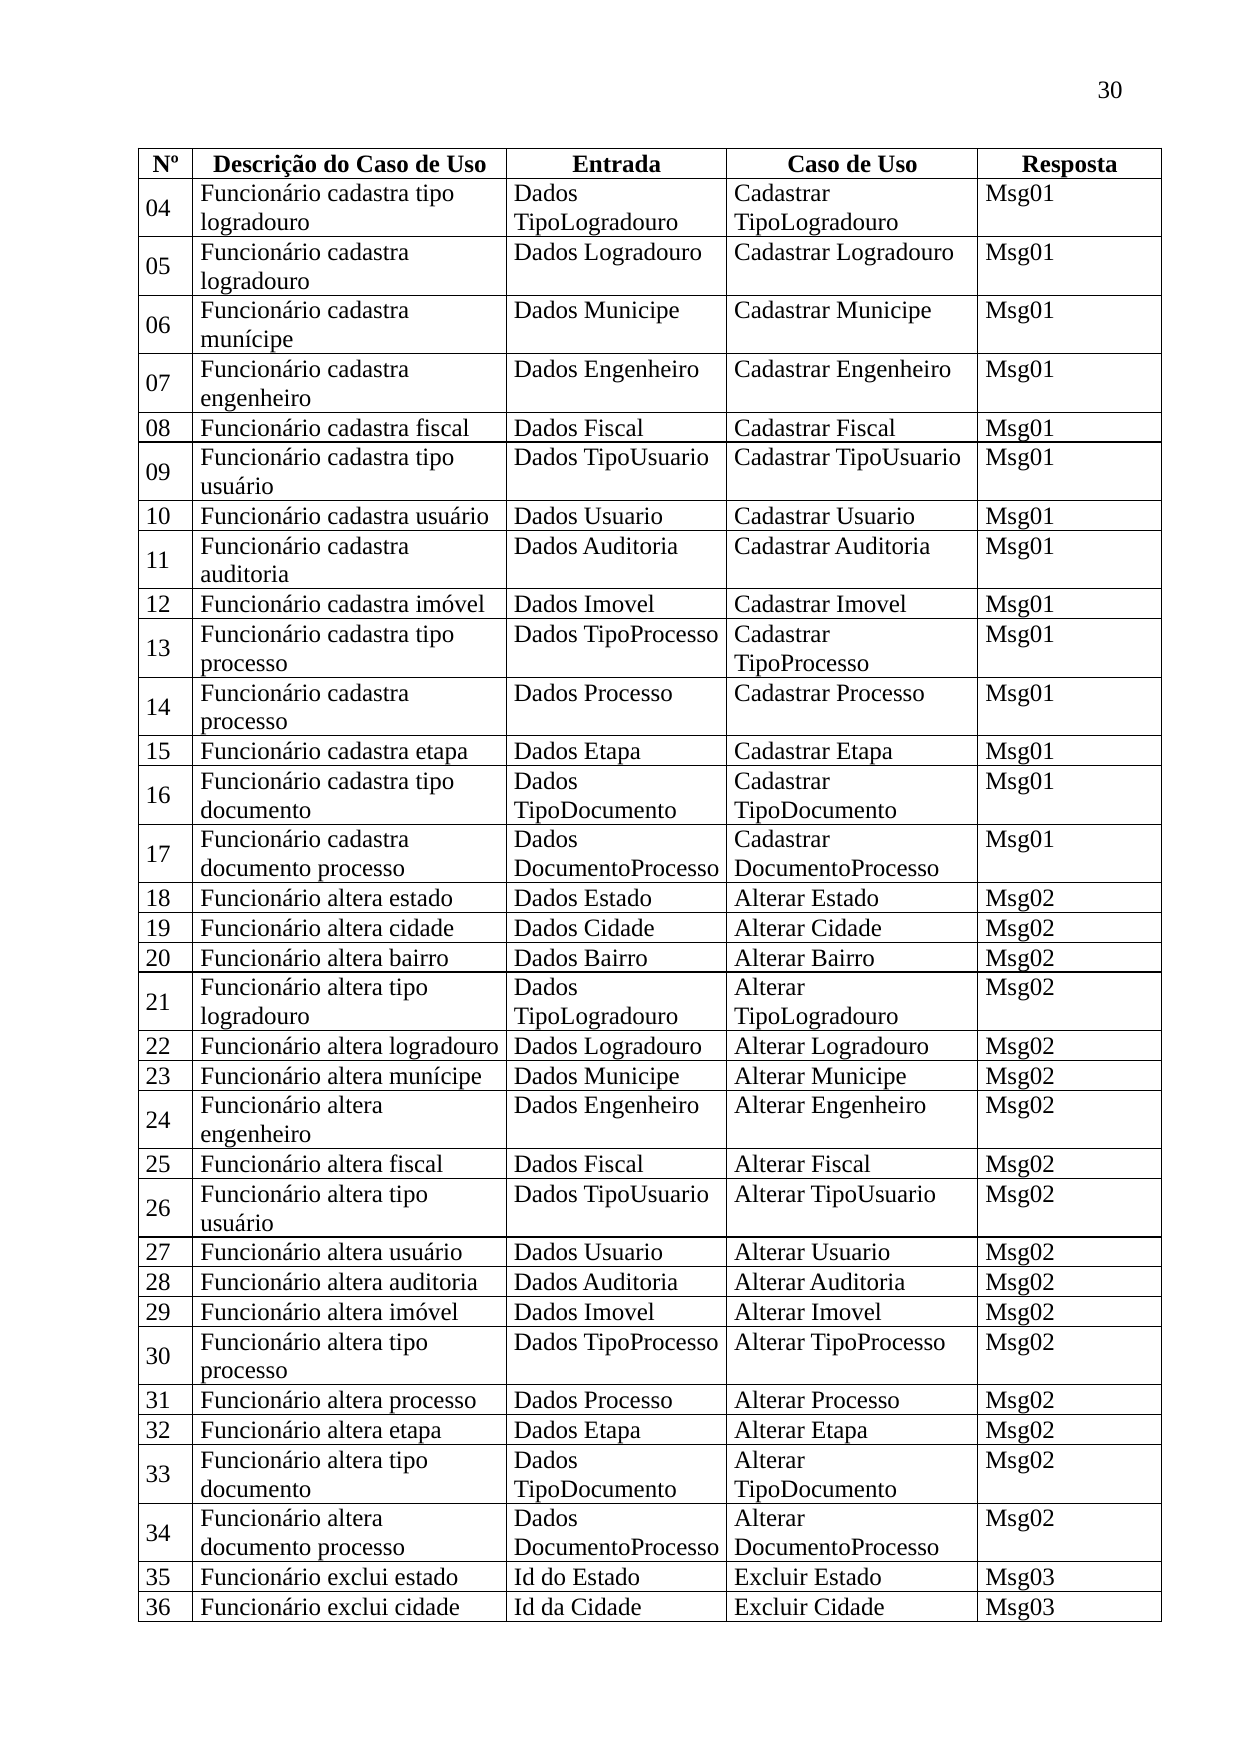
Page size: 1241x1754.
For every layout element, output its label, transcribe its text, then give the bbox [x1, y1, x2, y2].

table_cell Dados Etapa [507, 736, 726, 765]
table_cell Dados Estado [507, 883, 726, 912]
table_cell Funcionário cadastra engenheiro [193, 354, 506, 412]
table_cell Dados DocumentoProcesso [507, 825, 726, 882]
table_cell Dados TipoProcesso [507, 619, 726, 677]
table_cell 22 [139, 1031, 192, 1060]
table_cell Msg01 [978, 766, 1161, 823]
table_cell 30 [139, 1327, 192, 1384]
table_cell Alterar TipoDocumento [727, 1445, 977, 1502]
table_cell 05 [139, 237, 192, 294]
table_cell Msg02 [978, 1179, 1161, 1236]
table_cell Msg03 [978, 1592, 1161, 1621]
table_cell 08 [139, 413, 192, 441]
table_cell Dados Usuario [507, 1238, 726, 1266]
table_cell 36 [139, 1592, 192, 1621]
table_cell Alterar Municipe [727, 1061, 977, 1089]
table_cell Dados TipoProcesso [507, 1327, 726, 1384]
table_cell Dados Logradouro [507, 237, 726, 294]
table_cell 32 [139, 1415, 192, 1444]
table_cell Msg02 [978, 943, 1161, 971]
table_cell Msg03 [978, 1562, 1161, 1591]
table_cell Msg01 [978, 413, 1161, 441]
table_cell Msg02 [978, 1504, 1161, 1561]
table_cell 15 [139, 736, 192, 765]
table_cell Cadastrar TipoDocumento [727, 766, 977, 823]
table_cell Msg01 [978, 296, 1161, 353]
table_cell Msg01 [978, 179, 1161, 236]
table_cell Dados Engenheiro [507, 354, 726, 412]
table_header Descrição do Caso de Uso [193, 149, 506, 177]
table_cell Funcionário altera fiscal [193, 1149, 506, 1178]
table_cell Funcionário altera munícipe [193, 1061, 506, 1089]
table_cell 23 [139, 1061, 192, 1089]
table_cell Funcionário cadastra logradouro [193, 237, 506, 294]
table_cell Dados Etapa [507, 1415, 726, 1444]
table_cell Funcionário altera imóvel [193, 1297, 506, 1326]
table_cell Dados Auditoria [507, 531, 726, 588]
table_cell 11 [139, 531, 192, 588]
table_cell Dados Auditoria [507, 1267, 726, 1296]
table_cell Msg02 [978, 1297, 1161, 1326]
table_cell Dados Processo [507, 1385, 726, 1414]
table_cell Alterar TipoProcesso [727, 1327, 977, 1384]
table_cell Funcionário altera bairro [193, 943, 506, 971]
table_cell 19 [139, 913, 192, 942]
table_cell 04 [139, 179, 192, 236]
table_cell Cadastrar Engenheiro [727, 354, 977, 412]
table_cell 35 [139, 1562, 192, 1591]
table_cell Alterar Etapa [727, 1415, 977, 1444]
table_cell Funcionário altera logradouro [193, 1031, 506, 1060]
table_cell Msg01 [978, 443, 1161, 500]
table_cell 34 [139, 1504, 192, 1561]
table_header Caso de Uso [727, 149, 977, 177]
table_cell Dados TipoUsuario [507, 1179, 726, 1236]
table_cell Alterar Imovel [727, 1297, 977, 1326]
table_cell Funcionário altera estado [193, 883, 506, 912]
table_cell Msg02 [978, 913, 1161, 942]
table_cell 10 [139, 501, 192, 530]
table_cell Msg02 [978, 883, 1161, 912]
table_cell Cadastrar Etapa [727, 736, 977, 765]
table_cell Funcionário altera etapa [193, 1415, 506, 1444]
table_cell Cadastrar TipoLogradouro [727, 179, 977, 236]
table_cell 06 [139, 296, 192, 353]
table_cell 14 [139, 678, 192, 735]
table_cell Funcionário cadastra tipo processo [193, 619, 506, 677]
table_cell Excluir Cidade [727, 1592, 977, 1621]
table_cell Funcionário altera tipo processo [193, 1327, 506, 1384]
table_cell 25 [139, 1149, 192, 1178]
table_cell Dados TipoLogradouro [507, 973, 726, 1030]
table_cell Alterar Estado [727, 883, 977, 912]
table_cell Msg01 [978, 354, 1161, 412]
table_cell Dados TipoLogradouro [507, 179, 726, 236]
table_cell Msg01 [978, 678, 1161, 735]
table_cell Dados Municipe [507, 1061, 726, 1089]
table_cell Cadastrar TipoProcesso [727, 619, 977, 677]
table_cell Alterar Bairro [727, 943, 977, 971]
table_cell Funcionário altera tipo documento [193, 1445, 506, 1502]
table_cell 13 [139, 619, 192, 677]
table_cell Msg02 [978, 1385, 1161, 1414]
table_cell 07 [139, 354, 192, 412]
table_cell Funcionário cadastra usuário [193, 501, 506, 530]
table_cell Msg02 [978, 1238, 1161, 1266]
table_cell Funcionário altera engenheiro [193, 1091, 506, 1148]
table_cell Cadastrar Municipe [727, 296, 977, 353]
table_cell Funcionário altera documento processo [193, 1504, 506, 1561]
table_cell Dados Cidade [507, 913, 726, 942]
table_cell Dados TipoDocumento [507, 1445, 726, 1502]
table_cell Msg01 [978, 825, 1161, 882]
table_cell Msg02 [978, 1031, 1161, 1060]
table_cell Cadastrar Fiscal [727, 413, 977, 441]
table_cell Cadastrar DocumentoProcesso [727, 825, 977, 882]
table_cell 17 [139, 825, 192, 882]
table_header Entrada [507, 149, 726, 177]
table_cell Cadastrar Imovel [727, 589, 977, 618]
table_cell Cadastrar Auditoria [727, 531, 977, 588]
table_cell Dados Imovel [507, 1297, 726, 1326]
table_cell Cadastrar Processo [727, 678, 977, 735]
table_cell Id da Cidade [507, 1592, 726, 1621]
table_cell Funcionário cadastra tipo logradouro [193, 179, 506, 236]
table_cell Dados TipoUsuario [507, 443, 726, 500]
table_cell Funcionário altera tipo usuário [193, 1179, 506, 1236]
table_cell Alterar Processo [727, 1385, 977, 1414]
table_cell Dados Imovel [507, 589, 726, 618]
table_cell 31 [139, 1385, 192, 1414]
table_cell Funcionário altera cidade [193, 913, 506, 942]
table_cell Funcionário cadastra processo [193, 678, 506, 735]
table_cell Msg01 [978, 589, 1161, 618]
table_cell Cadastrar Logradouro [727, 237, 977, 294]
table_cell Funcionário altera auditoria [193, 1267, 506, 1296]
table_cell Msg01 [978, 619, 1161, 677]
table_cell Funcionário cadastra fiscal [193, 413, 506, 441]
table_cell Dados Fiscal [507, 1149, 726, 1178]
table_cell Funcionário exclui cidade [193, 1592, 506, 1621]
table_cell Funcionário exclui estado [193, 1562, 506, 1591]
table_cell Dados Engenheiro [507, 1091, 726, 1148]
table_cell Funcionário cadastra munícipe [193, 296, 506, 353]
table_cell Alterar Engenheiro [727, 1091, 977, 1148]
table_cell Msg02 [978, 1149, 1161, 1178]
table_cell 29 [139, 1297, 192, 1326]
table_cell 09 [139, 443, 192, 500]
table_cell Alterar Usuario [727, 1238, 977, 1266]
table_cell 12 [139, 589, 192, 618]
table_cell 21 [139, 973, 192, 1030]
table_cell Msg01 [978, 736, 1161, 765]
table_cell 26 [139, 1179, 192, 1236]
table_cell Dados Bairro [507, 943, 726, 971]
table_cell Msg02 [978, 973, 1161, 1030]
table_cell Funcionário altera processo [193, 1385, 506, 1414]
table_cell 24 [139, 1091, 192, 1148]
table_cell Excluir Estado [727, 1562, 977, 1591]
table_cell 20 [139, 943, 192, 971]
table_cell Funcionário cadastra imóvel [193, 589, 506, 618]
table_cell Msg01 [978, 501, 1161, 530]
table_cell Funcionário altera tipo logradouro [193, 973, 506, 1030]
table_cell Alterar Auditoria [727, 1267, 977, 1296]
table_header Nº [139, 149, 192, 177]
table_cell Cadastrar Usuario [727, 501, 977, 530]
table_cell Msg02 [978, 1327, 1161, 1384]
table_cell Alterar DocumentoProcesso [727, 1504, 977, 1561]
table_cell Dados Municipe [507, 296, 726, 353]
table_cell 18 [139, 883, 192, 912]
table_cell Alterar Logradouro [727, 1031, 977, 1060]
table_cell Dados Usuario [507, 501, 726, 530]
table_cell Dados DocumentoProcesso [507, 1504, 726, 1561]
table_cell Msg02 [978, 1415, 1161, 1444]
table_cell Alterar TipoLogradouro [727, 973, 977, 1030]
table_cell Id do Estado [507, 1562, 726, 1591]
table_cell Msg02 [978, 1267, 1161, 1296]
table_cell 28 [139, 1267, 192, 1296]
table_cell 33 [139, 1445, 192, 1502]
table_cell Funcionário cadastra tipo documento [193, 766, 506, 823]
table_cell Funcionário cadastra etapa [193, 736, 506, 765]
table_cell Funcionário altera usuário [193, 1238, 506, 1266]
table_cell Dados TipoDocumento [507, 766, 726, 823]
table_cell Msg02 [978, 1091, 1161, 1148]
table_cell Funcionário cadastra auditoria [193, 531, 506, 588]
table_cell Cadastrar TipoUsuario [727, 443, 977, 500]
table_cell Msg02 [978, 1445, 1161, 1502]
table_cell Msg02 [978, 1061, 1161, 1089]
table_cell Funcionário cadastra tipo usuário [193, 443, 506, 500]
table_cell 27 [139, 1238, 192, 1266]
table_cell Alterar TipoUsuario [727, 1179, 977, 1236]
table_cell Funcionário cadastra documento processo [193, 825, 506, 882]
table_cell Alterar Fiscal [727, 1149, 977, 1178]
table_cell Alterar Cidade [727, 913, 977, 942]
table_cell 16 [139, 766, 192, 823]
table_cell Dados Fiscal [507, 413, 726, 441]
table_cell Msg01 [978, 237, 1161, 294]
table_header Resposta [978, 149, 1161, 177]
table_cell Dados Processo [507, 678, 726, 735]
table_cell Dados Logradouro [507, 1031, 726, 1060]
table_cell Msg01 [978, 531, 1161, 588]
